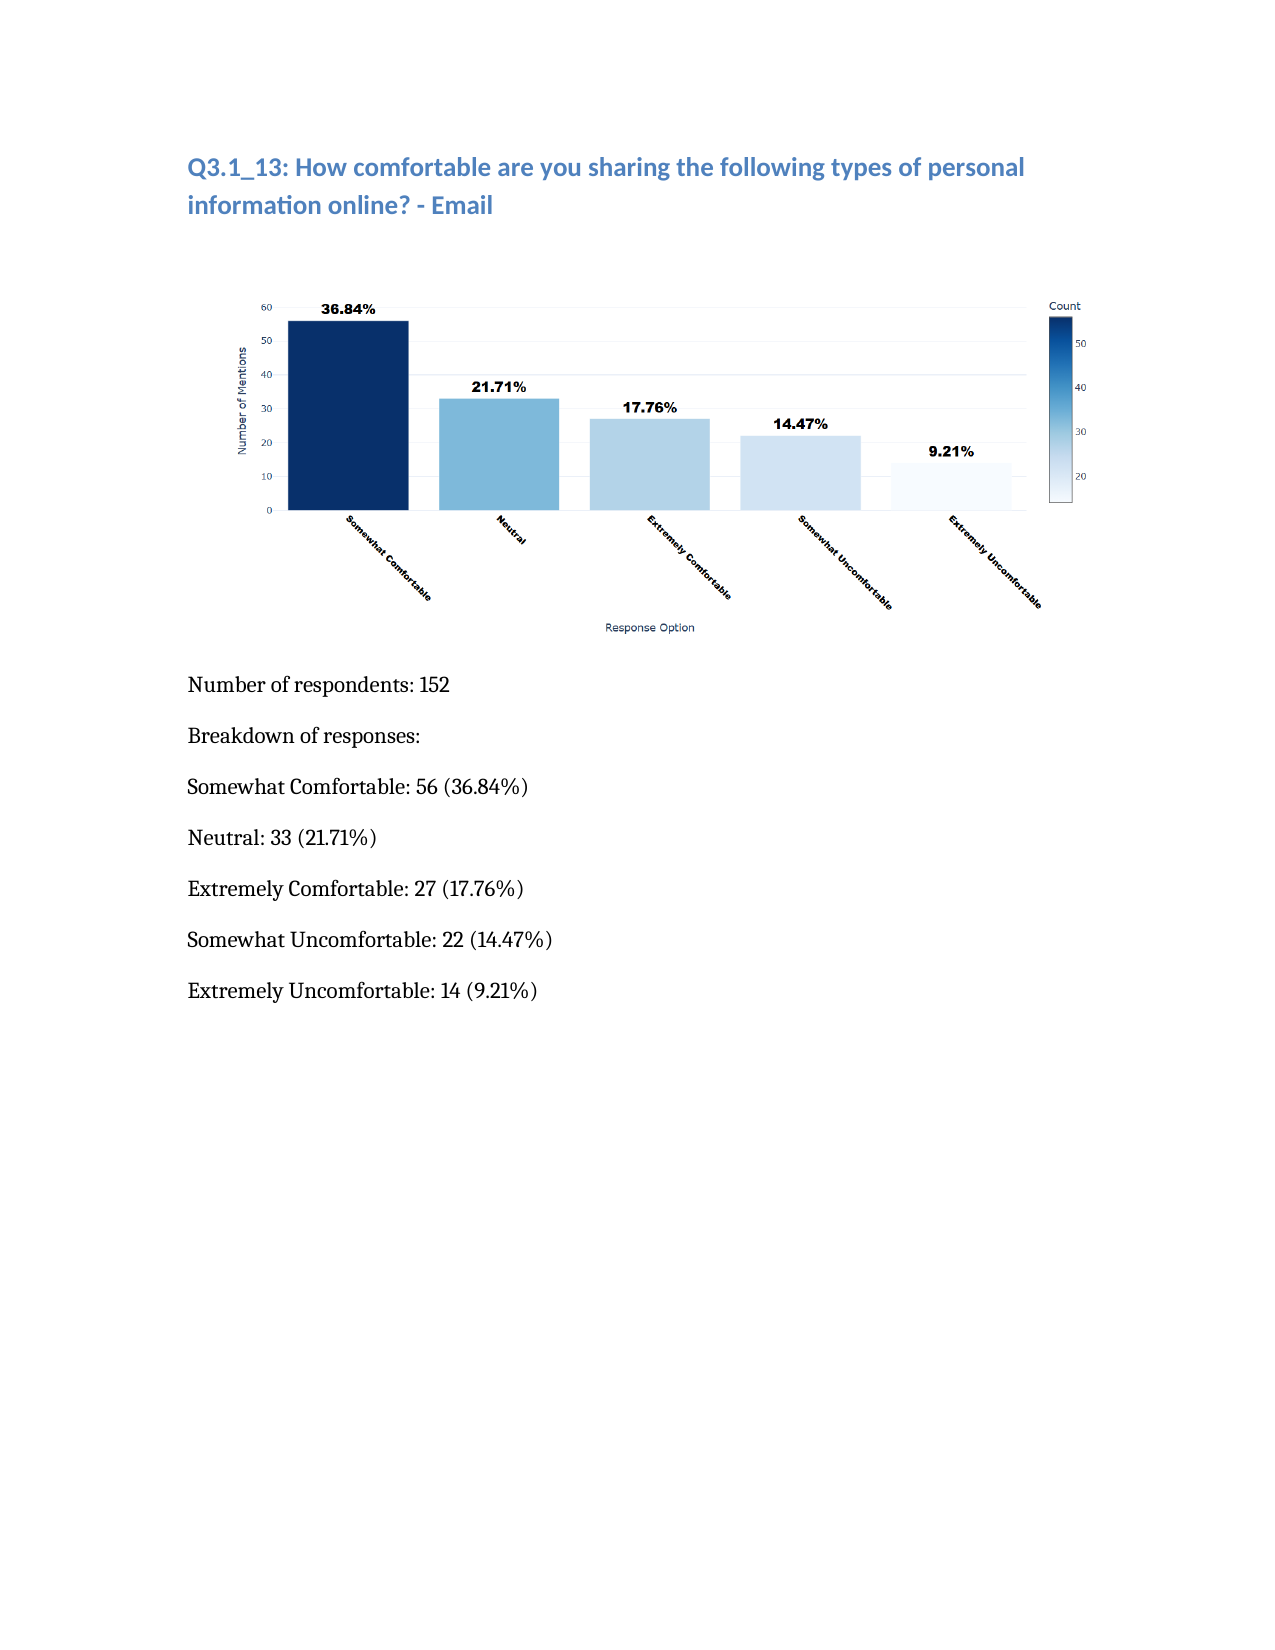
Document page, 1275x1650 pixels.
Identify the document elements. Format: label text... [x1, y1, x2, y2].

text Extremely Uncomfortable: 14 (9.21%) [187, 978, 1087, 1004]
text Somewhat Comfortable: 56 (36.84%) [187, 773, 1087, 800]
text Neutral: 33 (21.71%) [187, 824, 1087, 851]
text Breakdown of responses: [187, 722, 1087, 749]
text Extremely Comfortable: 27 (17.76%) [187, 876, 1087, 902]
text Number of respondents: 152 [187, 671, 1087, 698]
subtitle Q3.1_13: How comfortable are you sharing the following types of personal information online? - Email [187, 150, 1087, 221]
picture [206, 225, 1107, 647]
text Somewhat Uncomfortable: 22 (14.47%) [187, 927, 1087, 953]
